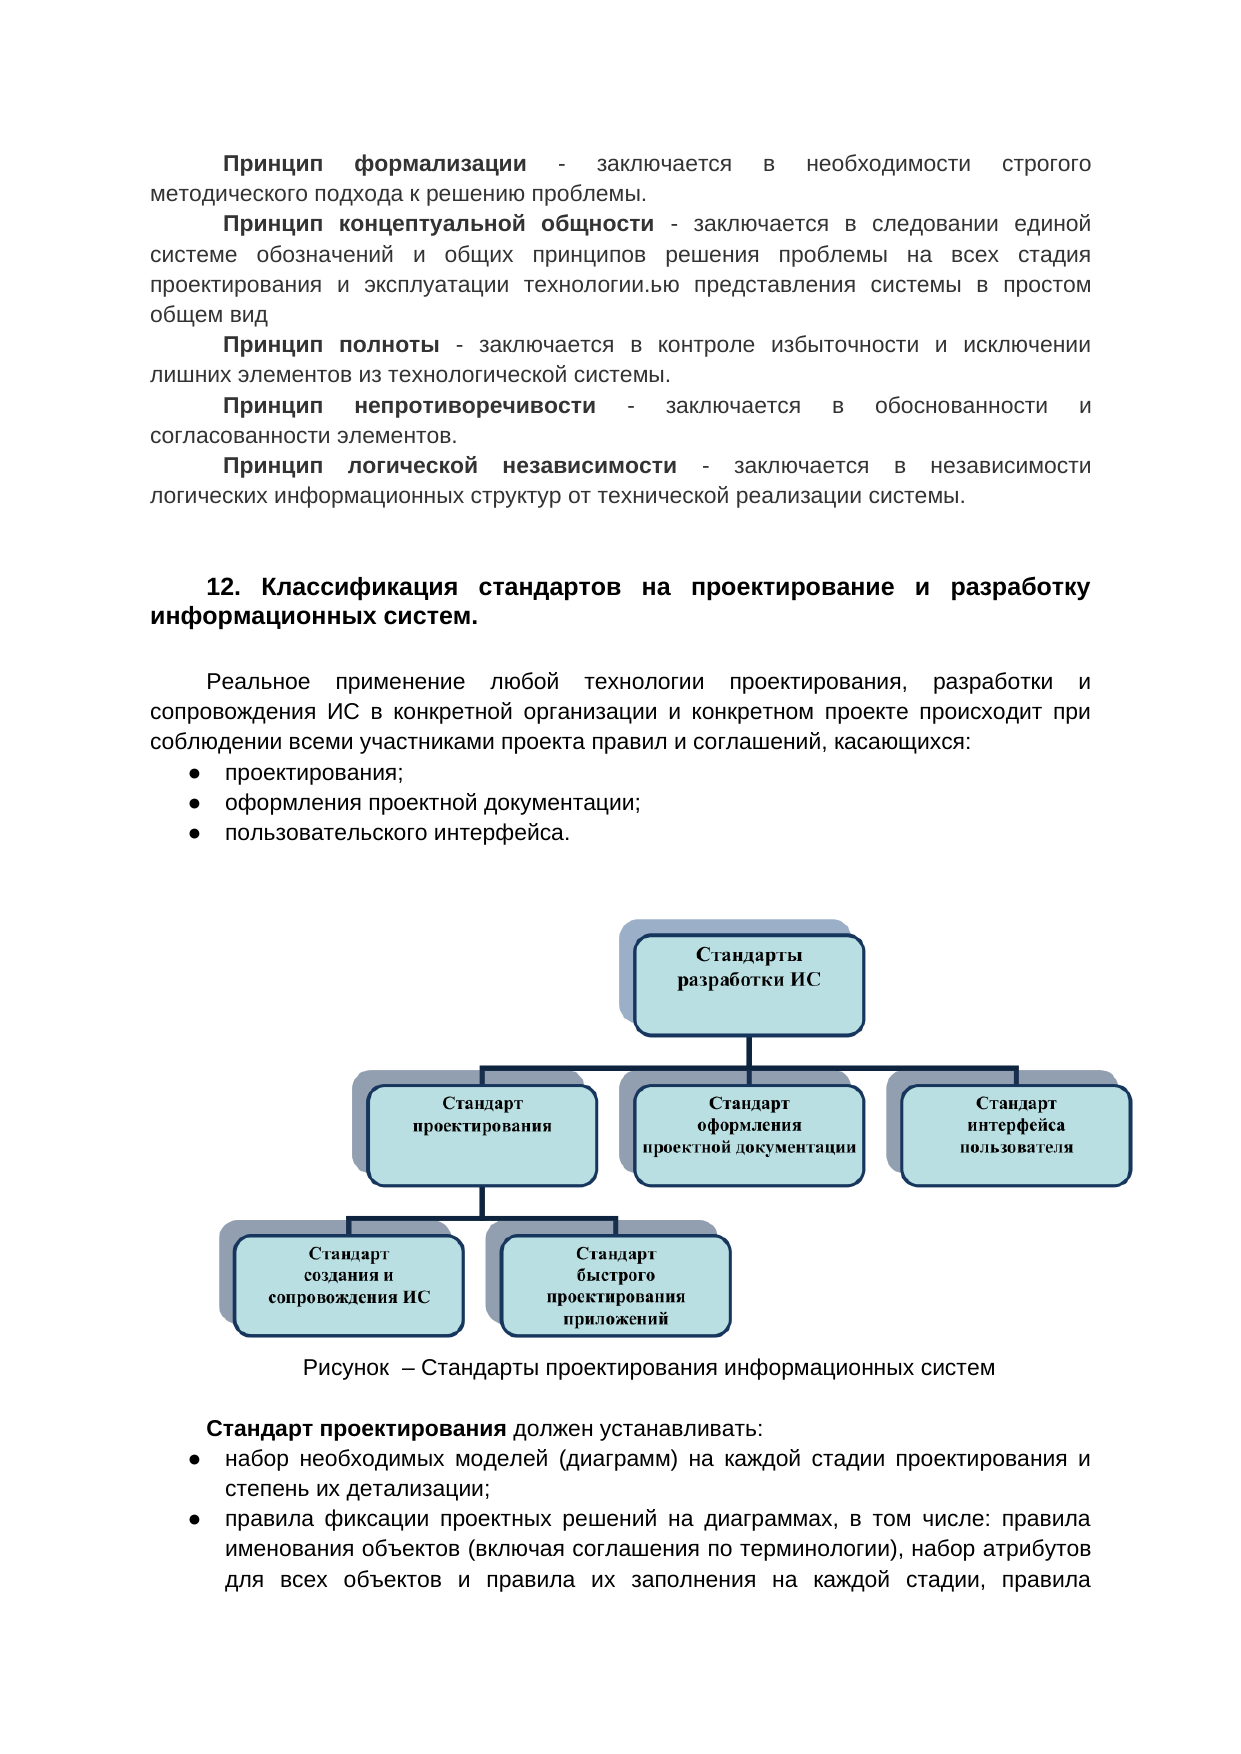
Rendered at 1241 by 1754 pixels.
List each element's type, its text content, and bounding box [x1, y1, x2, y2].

picture [206, 879, 1147, 1351]
list проектирования; [187, 758, 1092, 785]
text Принцип полноты - заключается в контроле избыточности и исключении лишних элементов из технологической системы. [150, 331, 1092, 388]
text Рисунок – Стандарты проектирования информационных систем [150, 1354, 1092, 1380]
text Принцип непротиворечивости - заключается в обоснованности и согласованности элементов. [150, 392, 1092, 448]
text Принцип логической независимости - заключается в независимости логических информационных структур от технической реализации системы. [150, 452, 1092, 509]
text Реальное применение любой технологии проектирования, разработки и сопровождения ИС в конкретной организации и конкретном проекте происходит при соблюдении всеми участниками проекта правил и соглашений, касающихся: [150, 668, 1092, 755]
subtitle 12. Классификация стандартов на проектирование и разработку информационных систем. [150, 572, 1092, 629]
list оформления проектной документации; [187, 789, 1092, 815]
text Стандарт проектирования должен устанавливать: [150, 1414, 1092, 1441]
text Принцип концептуальной общности - заключается в следовании единой системе обозначений и общих принципов решения проблемы на всех стадия проектирования и эксплуатации технологии.ью представления системы в простом общем вид [150, 210, 1092, 327]
text Принцип формализации - заключается в необходимости строгого методического подхода к решению проблемы. [150, 150, 1092, 207]
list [187, 1505, 1092, 1592]
list набор необходимых моделей (диаграмм) на каждой стадии проектирования и степень их детализации; [187, 1445, 1092, 1501]
list пользовательского интерфейса. [187, 819, 1092, 845]
